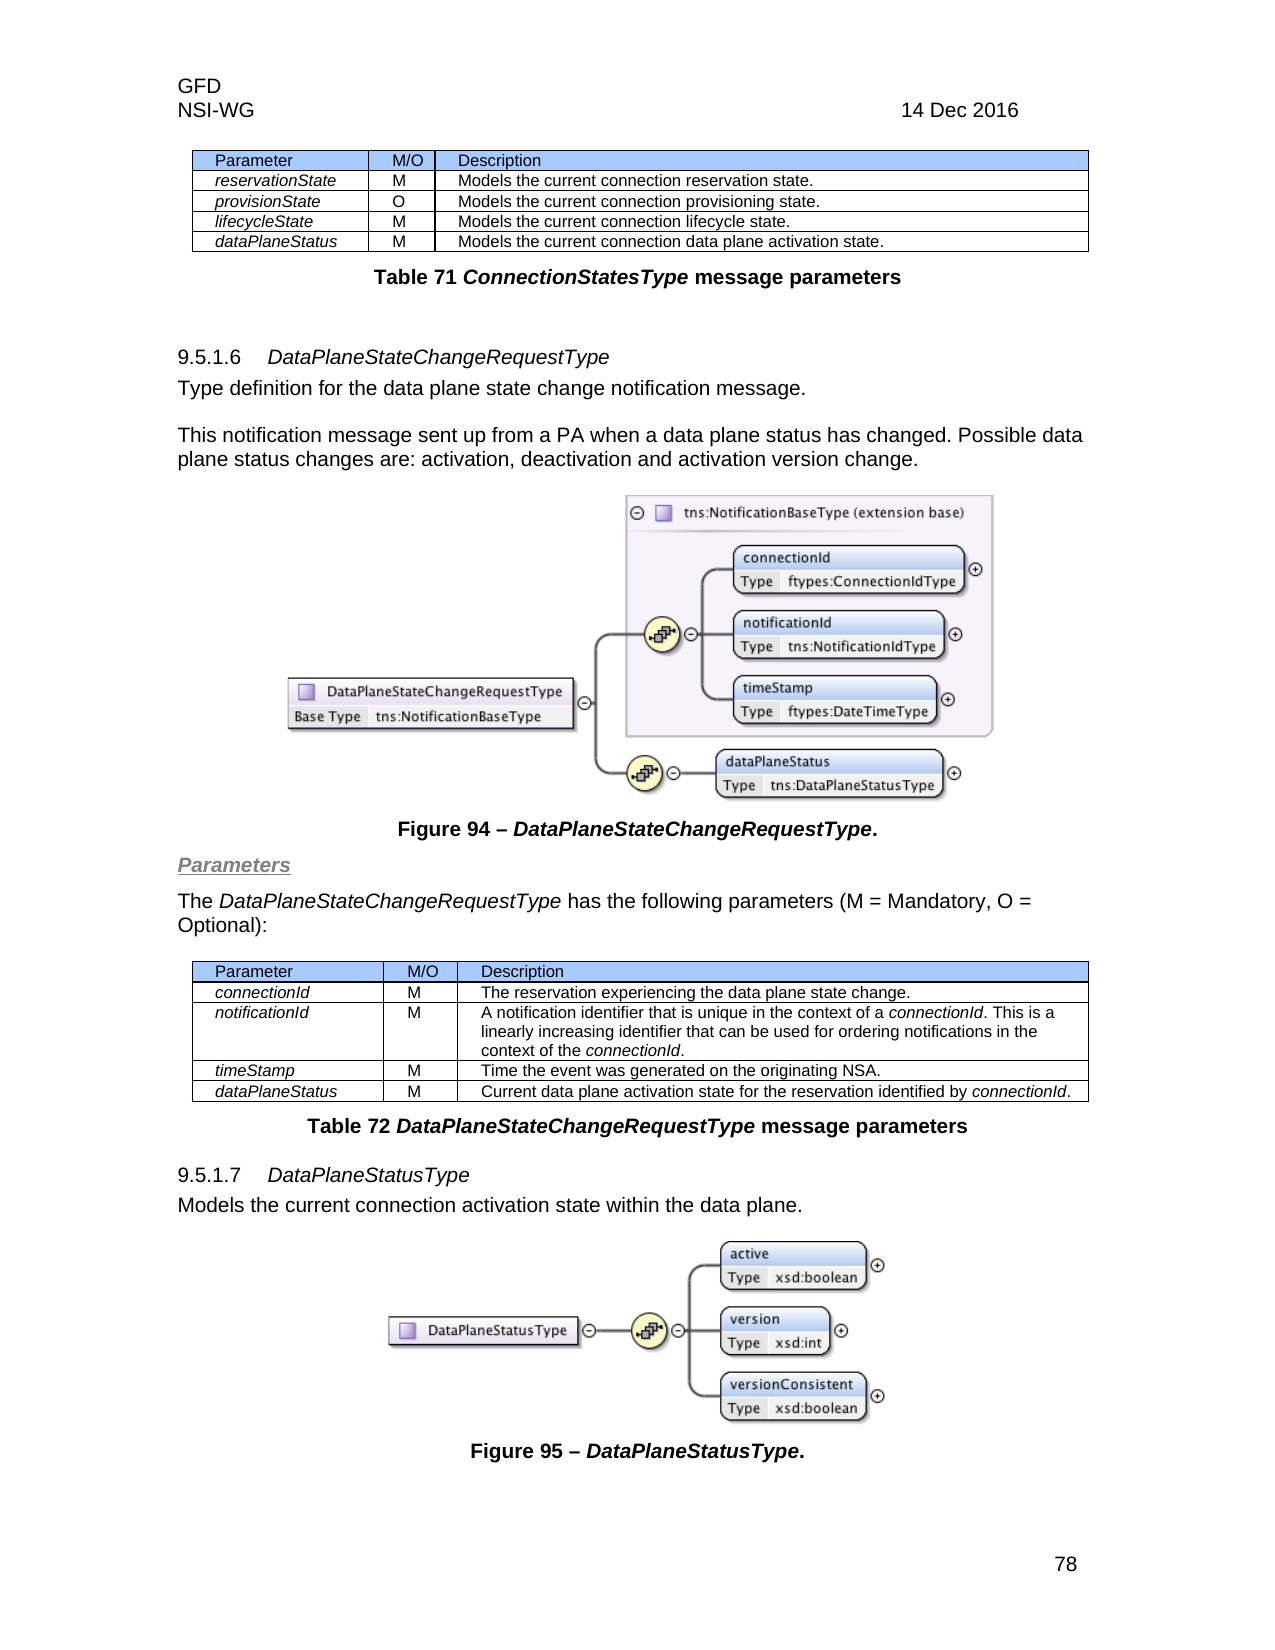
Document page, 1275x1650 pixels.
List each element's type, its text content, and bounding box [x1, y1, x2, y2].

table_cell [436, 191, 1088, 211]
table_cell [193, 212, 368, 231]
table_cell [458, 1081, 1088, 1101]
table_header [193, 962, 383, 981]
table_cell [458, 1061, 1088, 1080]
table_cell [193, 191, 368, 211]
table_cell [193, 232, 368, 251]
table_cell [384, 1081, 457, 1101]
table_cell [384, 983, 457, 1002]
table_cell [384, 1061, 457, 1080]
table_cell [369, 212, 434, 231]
text Table 71 ConnectionStatesType message parameters [177, 264, 1098, 288]
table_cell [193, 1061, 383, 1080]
picture [287, 495, 995, 804]
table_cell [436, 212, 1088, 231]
text The DataPlaneStateChangeRequestType has the following parameters (M = Mandatory, O = Optional): [177, 889, 1098, 937]
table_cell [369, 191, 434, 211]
text Parameters [177, 853, 1098, 877]
text Table 72 DataPlaneStateChangeRequestType message parameters [177, 1114, 1098, 1138]
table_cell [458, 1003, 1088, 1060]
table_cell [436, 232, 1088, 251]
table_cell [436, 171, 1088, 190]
subtitle DataPlaneStateChangeRequestType [177, 345, 1098, 369]
subtitle DataPlaneStatusType [177, 1163, 1098, 1187]
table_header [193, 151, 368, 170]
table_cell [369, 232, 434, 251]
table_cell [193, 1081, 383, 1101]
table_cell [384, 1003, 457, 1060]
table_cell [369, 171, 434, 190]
text Type definition for the data plane state change notification message. This notification message sent up from a PA when a data plane status has changed. Possible data plane status changes are: activation, deactivation and activation version change. [177, 375, 1098, 471]
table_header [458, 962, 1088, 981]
text Figure 94 – DataPlaneStateChangeRequestType. [177, 816, 1098, 840]
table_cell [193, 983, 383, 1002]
text Models the current connection activation state within the data plane. [177, 1193, 1098, 1217]
picture [388, 1241, 887, 1427]
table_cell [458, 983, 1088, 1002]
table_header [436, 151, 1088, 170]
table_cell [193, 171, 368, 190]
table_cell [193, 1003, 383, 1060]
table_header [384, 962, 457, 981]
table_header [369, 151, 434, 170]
text Figure 95 – DataPlaneStatusType. [177, 1439, 1098, 1463]
